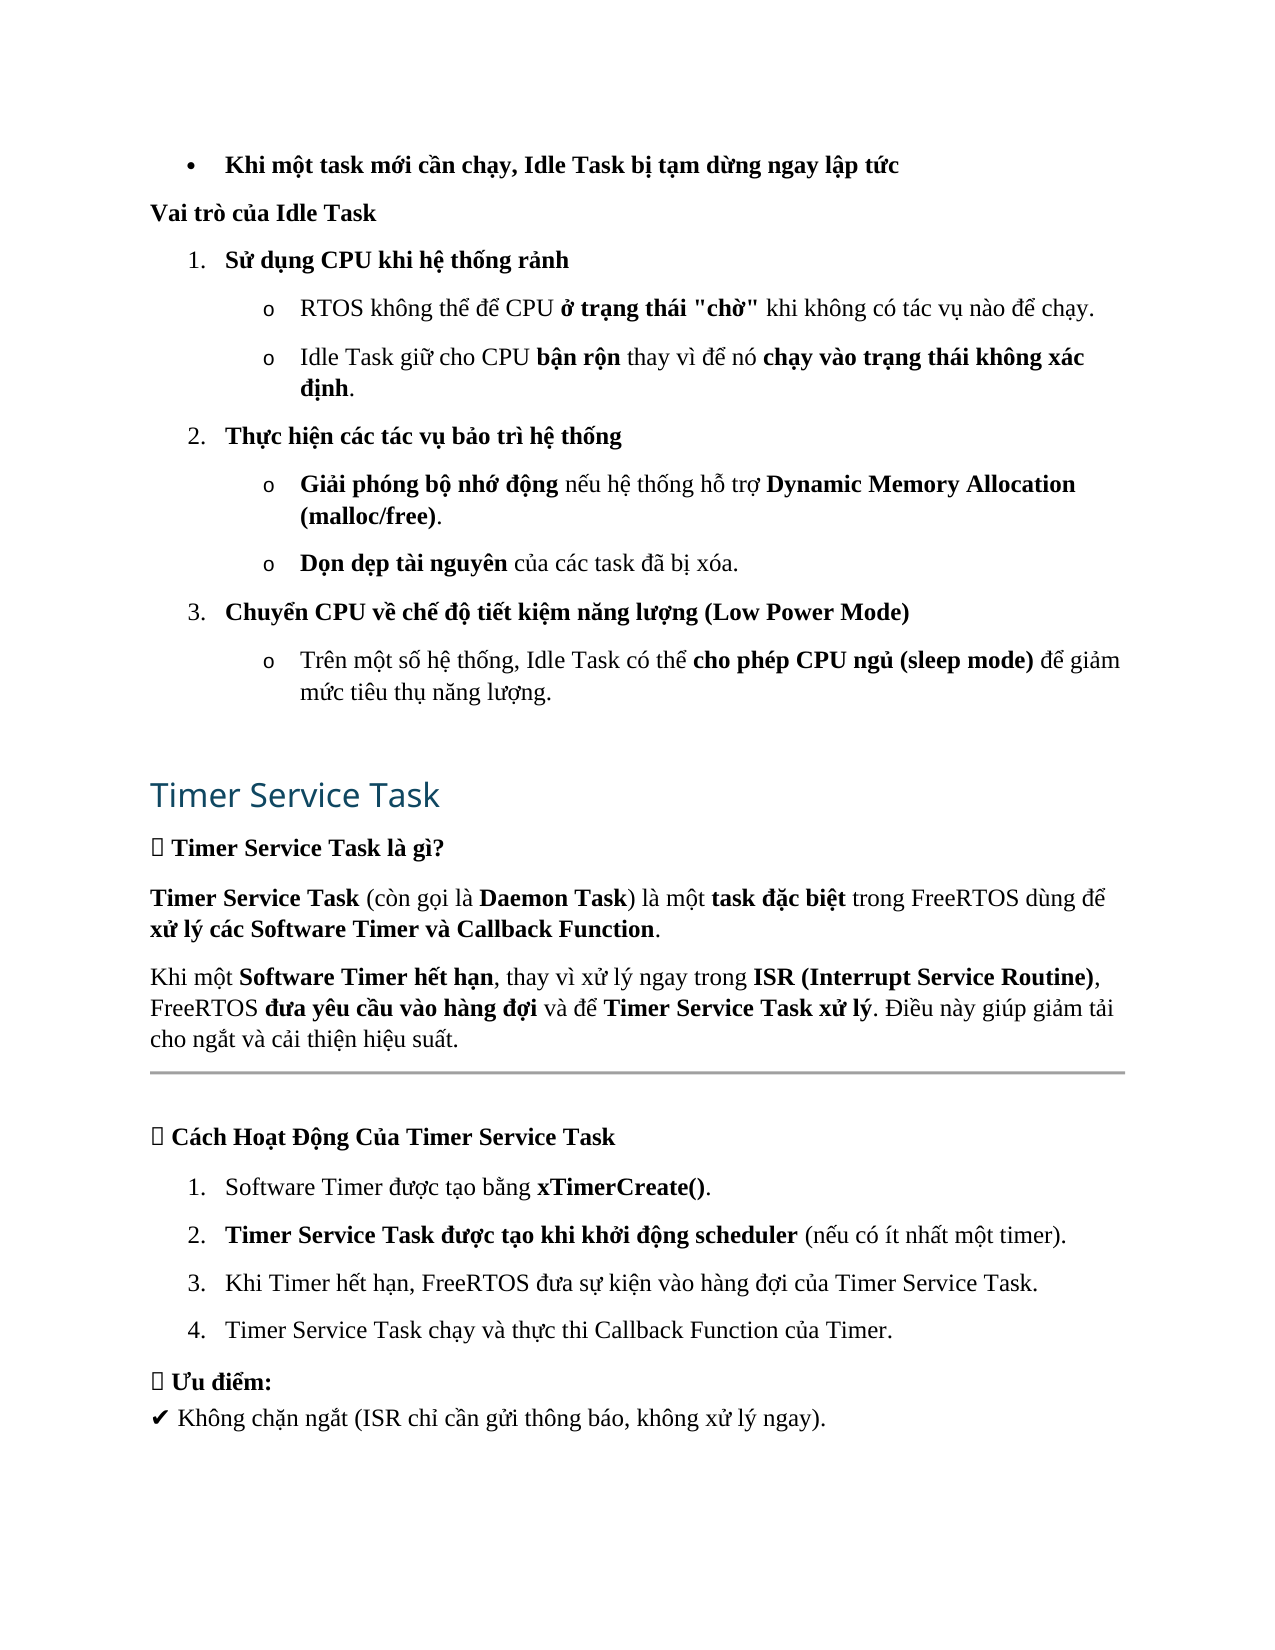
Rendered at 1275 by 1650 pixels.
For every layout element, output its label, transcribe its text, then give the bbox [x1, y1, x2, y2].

list Sử dụng CPU khi hệ thống rảnh [187, 245, 1125, 274]
list Timer Service Task được tạo khi khởi động scheduler (nếu có ít nhất một timer). [187, 1220, 1125, 1249]
list Khi Timer hết hạn, FreeRTOS đưa sự kiện vào hàng đợi của Timer Service Task. [187, 1268, 1125, 1297]
list Thực hiện các tác vụ bảo trì hệ thống [187, 421, 1125, 450]
list Giải phóng bộ nhớ động nếu hệ thống hỗ trợ Dynamic Memory Allocation (malloc/free). [262, 469, 1125, 529]
text 📌 Cách Hoạt Động Của Timer Service Task [150, 1119, 1125, 1153]
list Dọn dẹp tài nguyên của các task đã bị xóa. [262, 548, 1125, 578]
text Khi một Software Timer hết hạn, thay vì xử lý ngay trong ISR (Interrupt Service Routine), FreeRTOS đưa yêu cầu vào hàng đợi và để Timer Service Task xử lý. Điều này giúp giảm tải cho ngắt và cải thiện hiệu suất. [150, 962, 1125, 1052]
list Software Timer được tạo bằng xTimerCreate(). [187, 1172, 1125, 1201]
list RTOS không thể để CPU ở trạng thái "chờ" khi không có tác vụ nào để chạy. [262, 293, 1125, 323]
subtitle Timer Service Task [150, 772, 1125, 817]
list Trên một số hệ thống, Idle Task có thể cho phép CPU ngủ (sleep mode) để giảm mức tiêu thụ năng lượng. [262, 645, 1125, 705]
list Timer Service Task chạy và thực thi Callback Function của Timer. [187, 1316, 1125, 1344]
text 📌 Timer Service Task là gì? [150, 829, 1125, 863]
list Chuyển CPU về chế độ tiết kiệm năng lượng (Low Power Mode) [187, 597, 1125, 626]
list Khi một task mới cần chạy, Idle Task bị tạm dừng ngay lập tức [187, 150, 1125, 179]
list Idle Task giữ cho CPU bận rộn thay vì để nó chạy vào trạng thái không xác định. [262, 342, 1125, 402]
text Vai trò của Idle Task [150, 198, 1125, 226]
text Timer Service Task (còn gọi là Daemon Task) là một task đặc biệt trong FreeRTOS dùng để xử lý các Software Timer và Callback Function. [150, 883, 1125, 943]
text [150, 1363, 1125, 1434]
